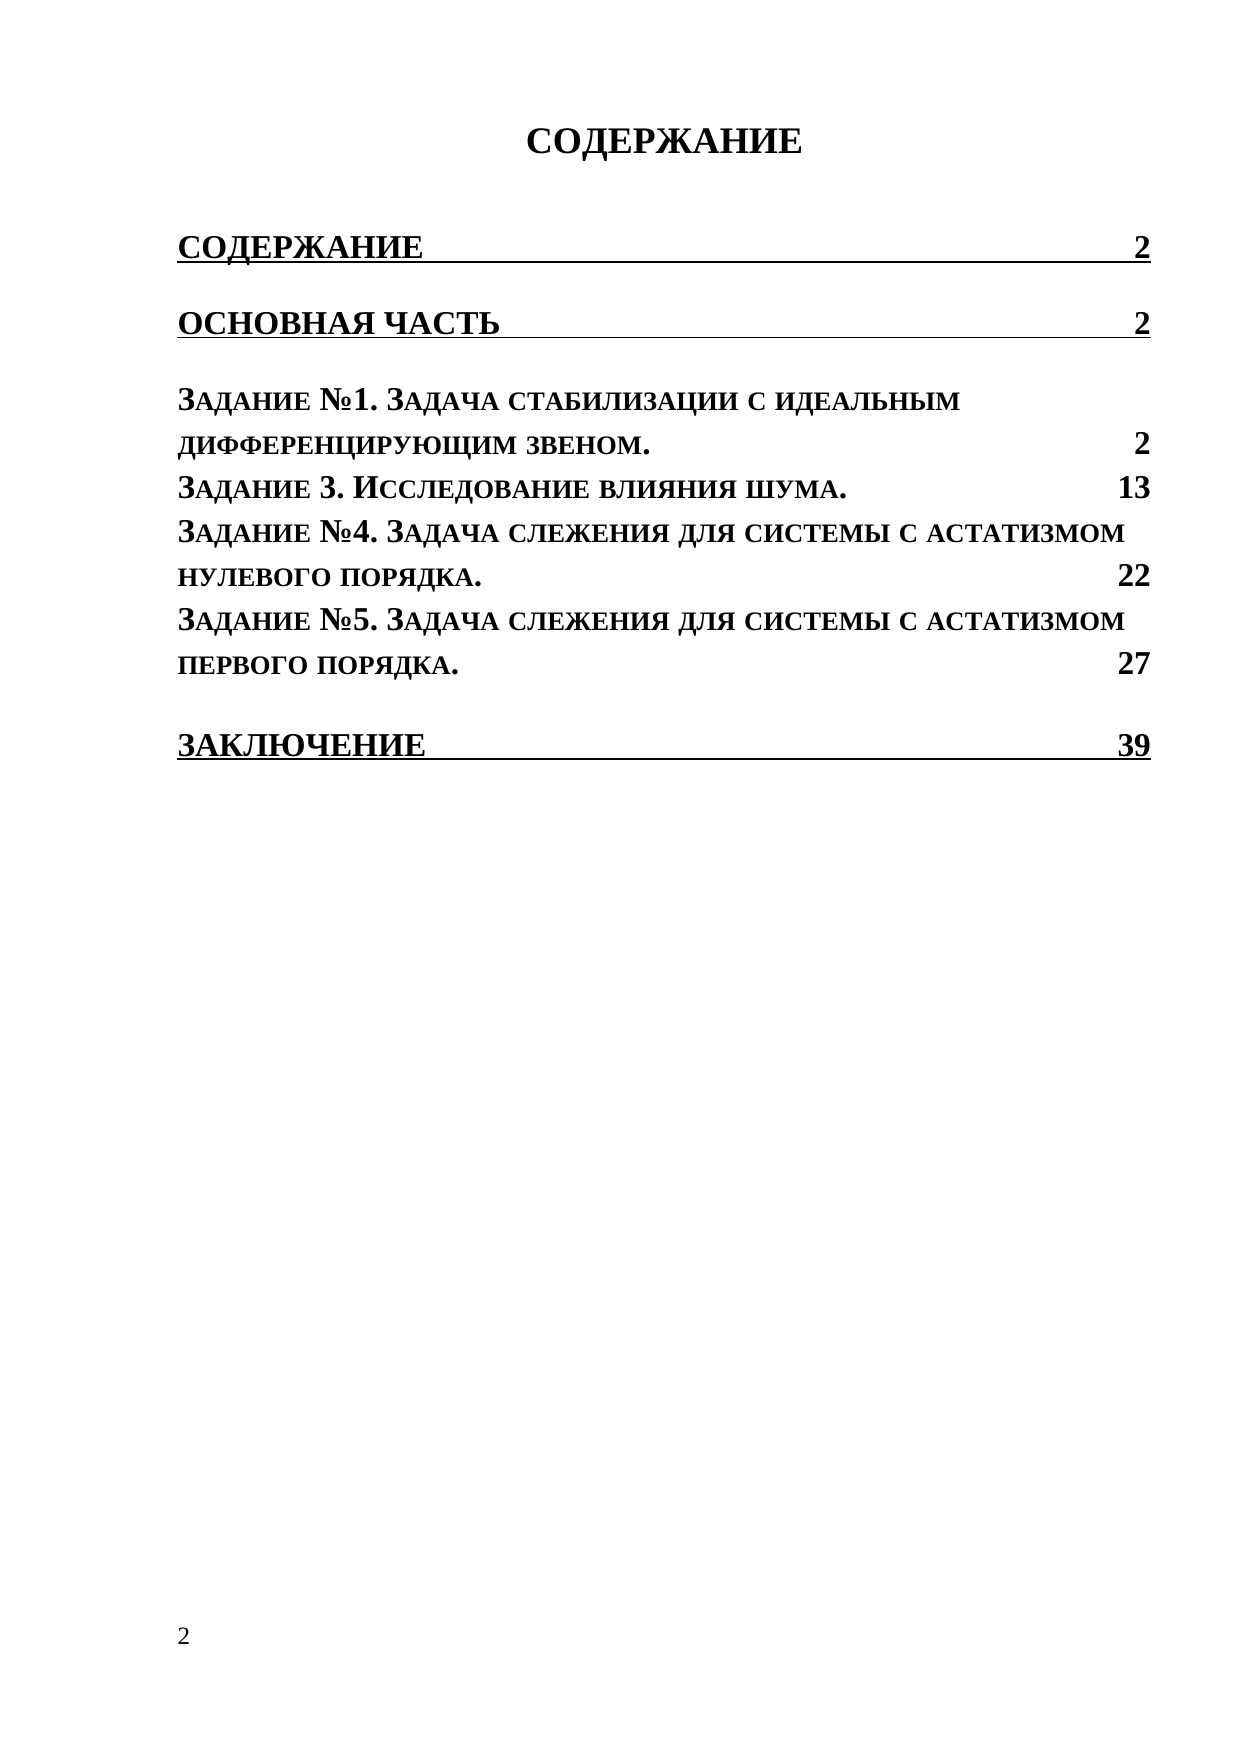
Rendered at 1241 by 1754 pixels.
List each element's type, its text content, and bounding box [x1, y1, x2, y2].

text СОДЕРЖАНИЕ 2 [177, 227, 1152, 266]
text Задание №5. Задача слежения для системы с астатизмом первого порядка. 27 [177, 599, 1152, 682]
text Задание 3. Исследование влияния шума. 13 [177, 467, 1152, 506]
subtitle СОДЕРЖАНИЕ [177, 118, 1152, 161]
text Задание №1. Задача стабилизации с идеальным дифференцирующим звеном. 2 [177, 379, 1152, 462]
text ОСНОВНАЯ ЧАСТЬ 2 [177, 303, 1152, 342]
text ЗАКЛЮЧЕНИЕ 39 [177, 725, 1152, 763]
text Задание №4. Задача слежения для системы с астатизмом нулевого порядка. 22 [177, 511, 1152, 594]
